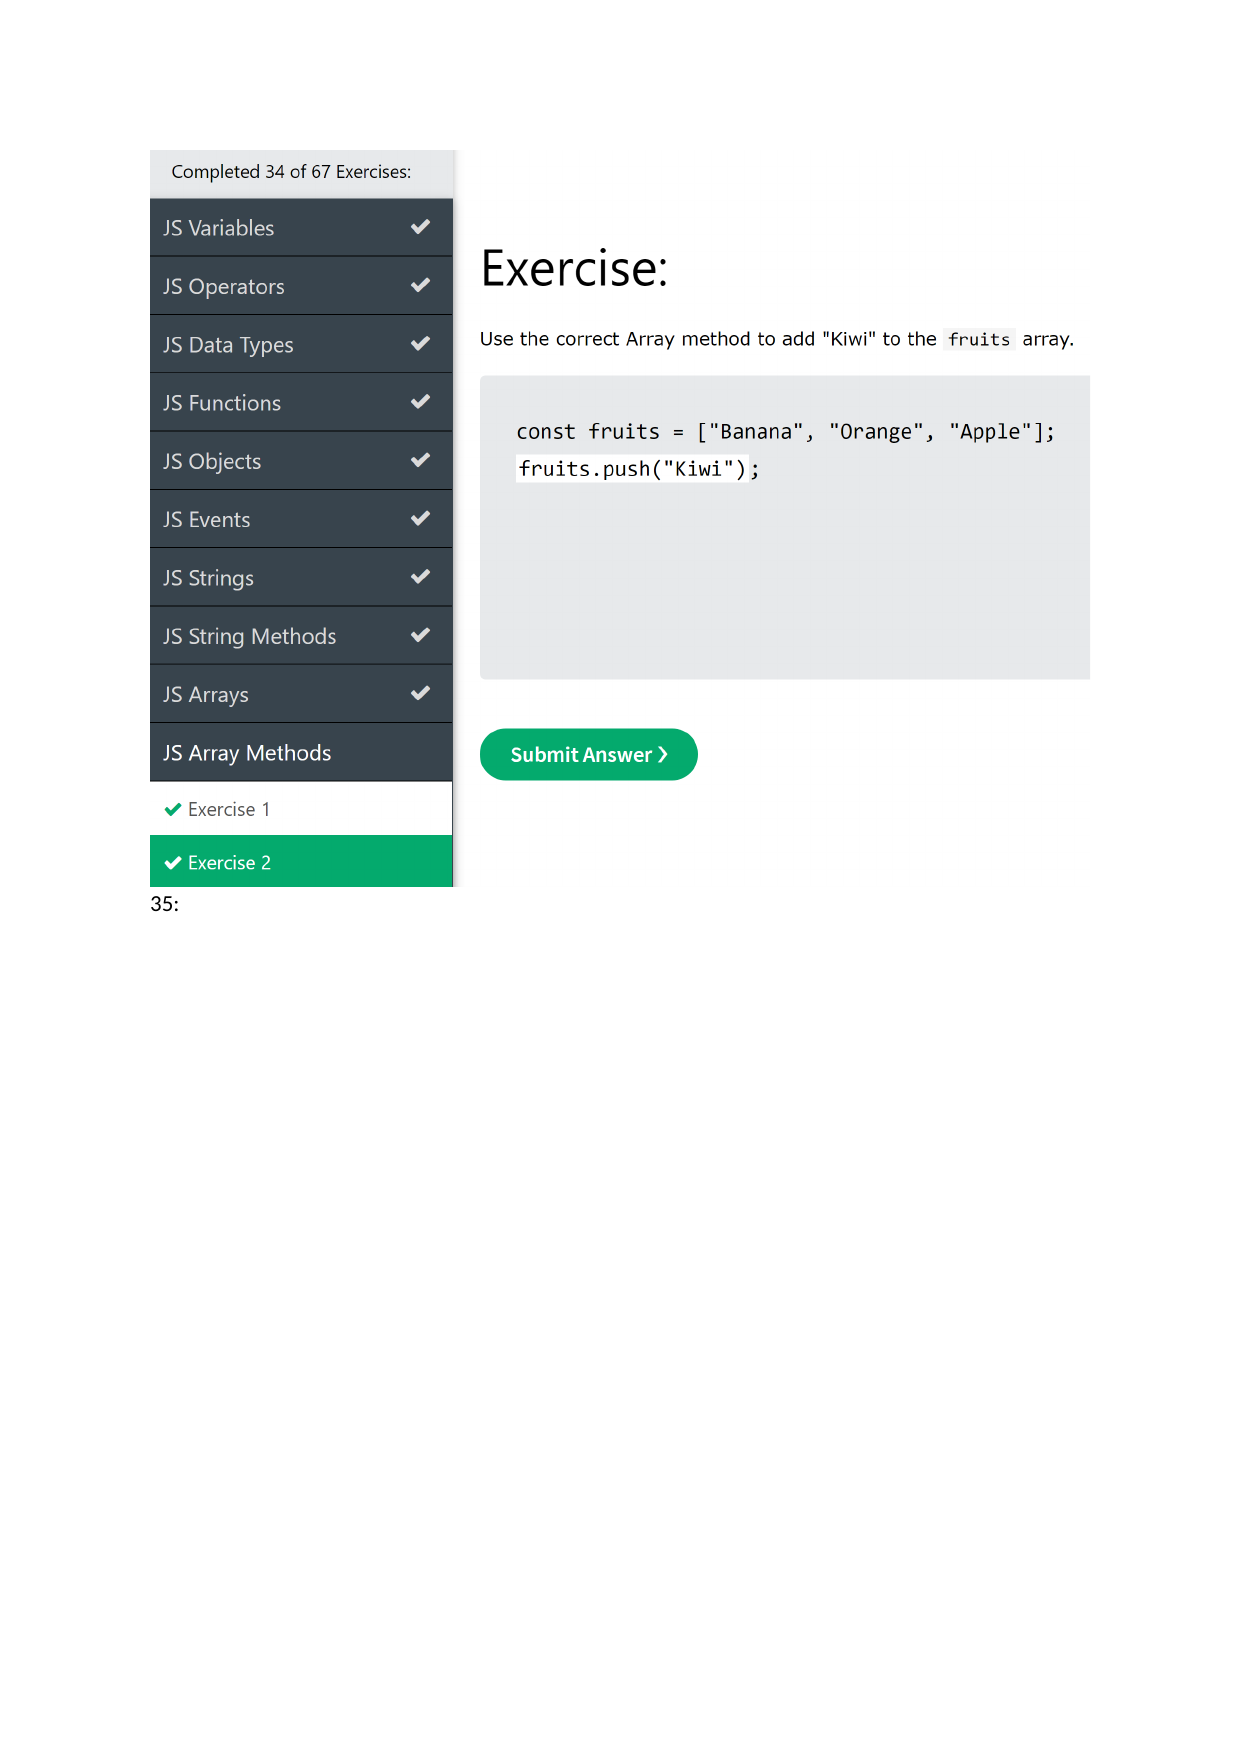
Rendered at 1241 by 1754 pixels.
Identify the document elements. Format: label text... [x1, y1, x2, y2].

picture [150, 150, 1091, 887]
text 35: [150, 887, 1090, 917]
